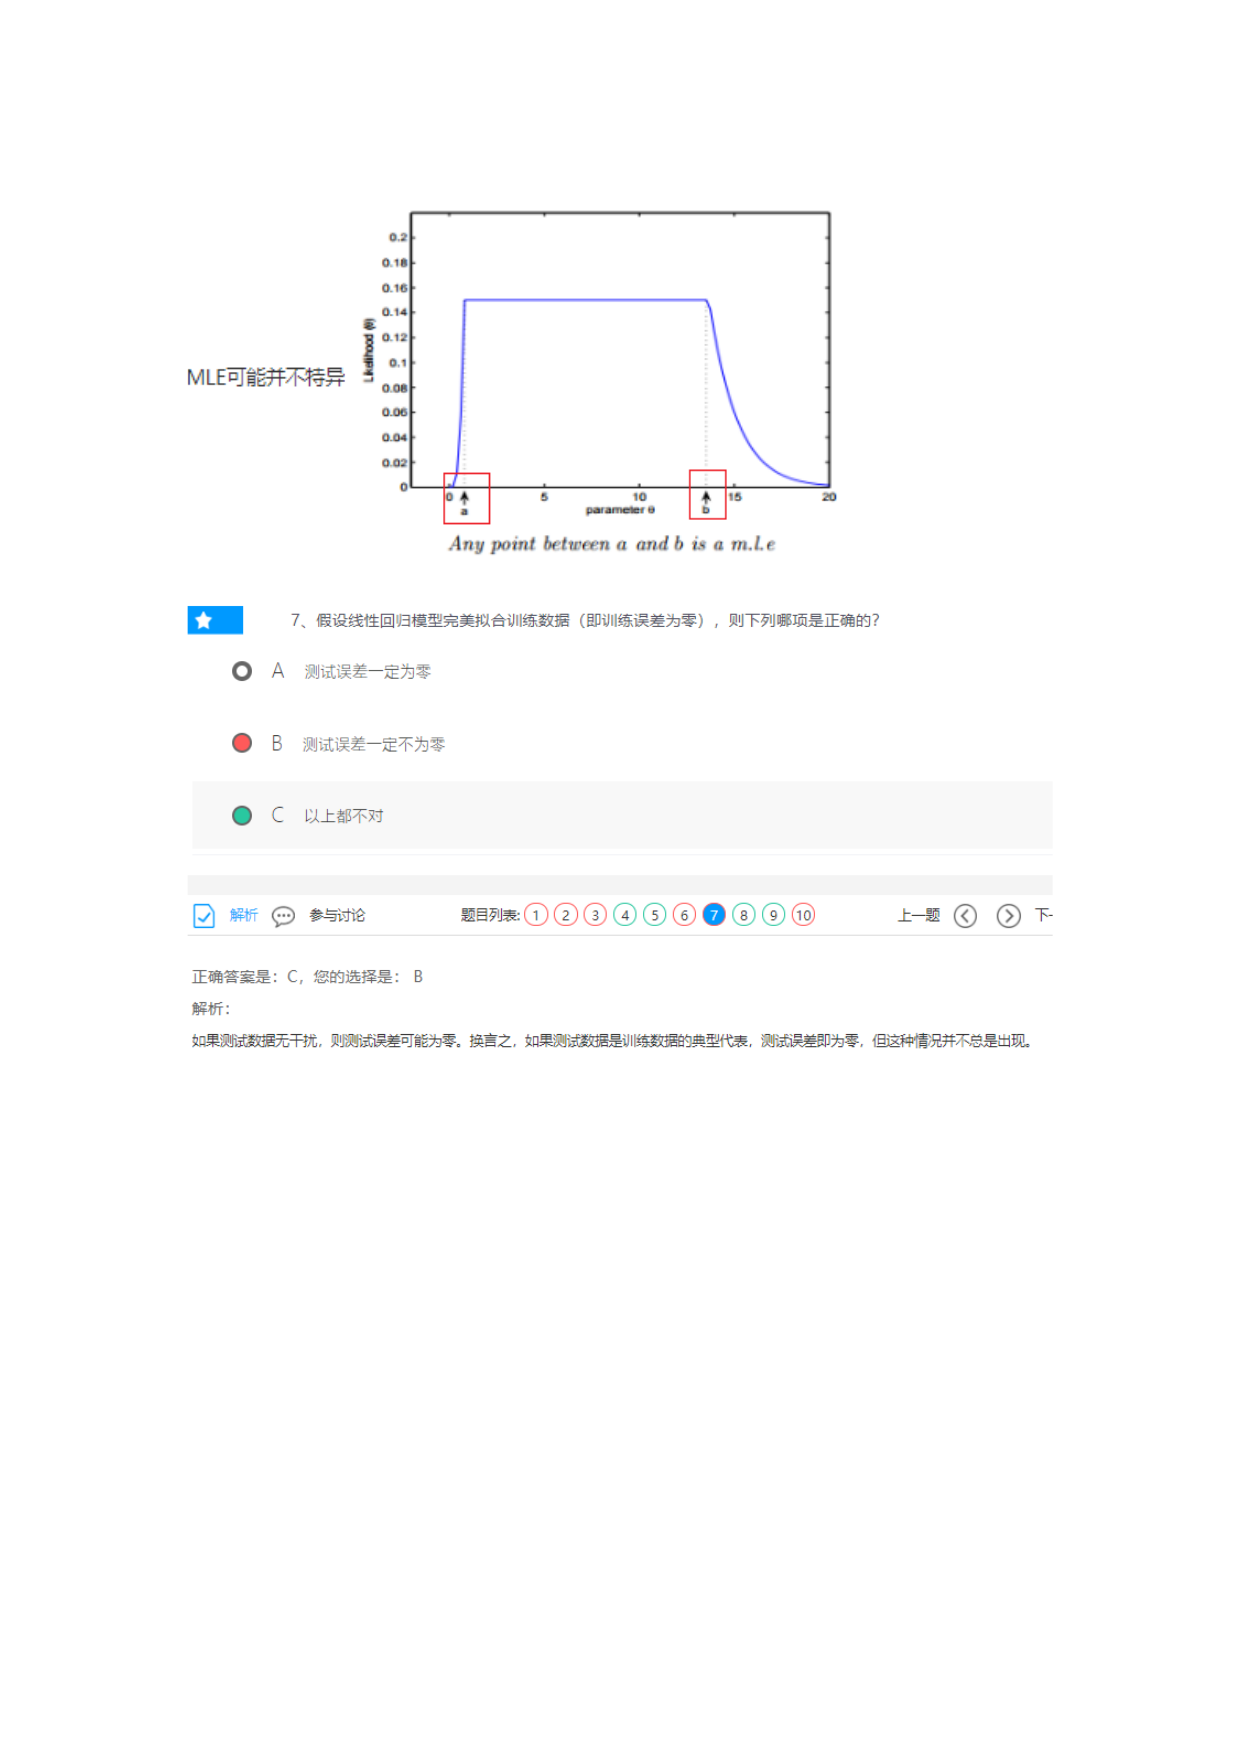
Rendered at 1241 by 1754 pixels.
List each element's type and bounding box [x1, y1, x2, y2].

picture [187, 162, 946, 556]
picture [187, 584, 1053, 1055]
